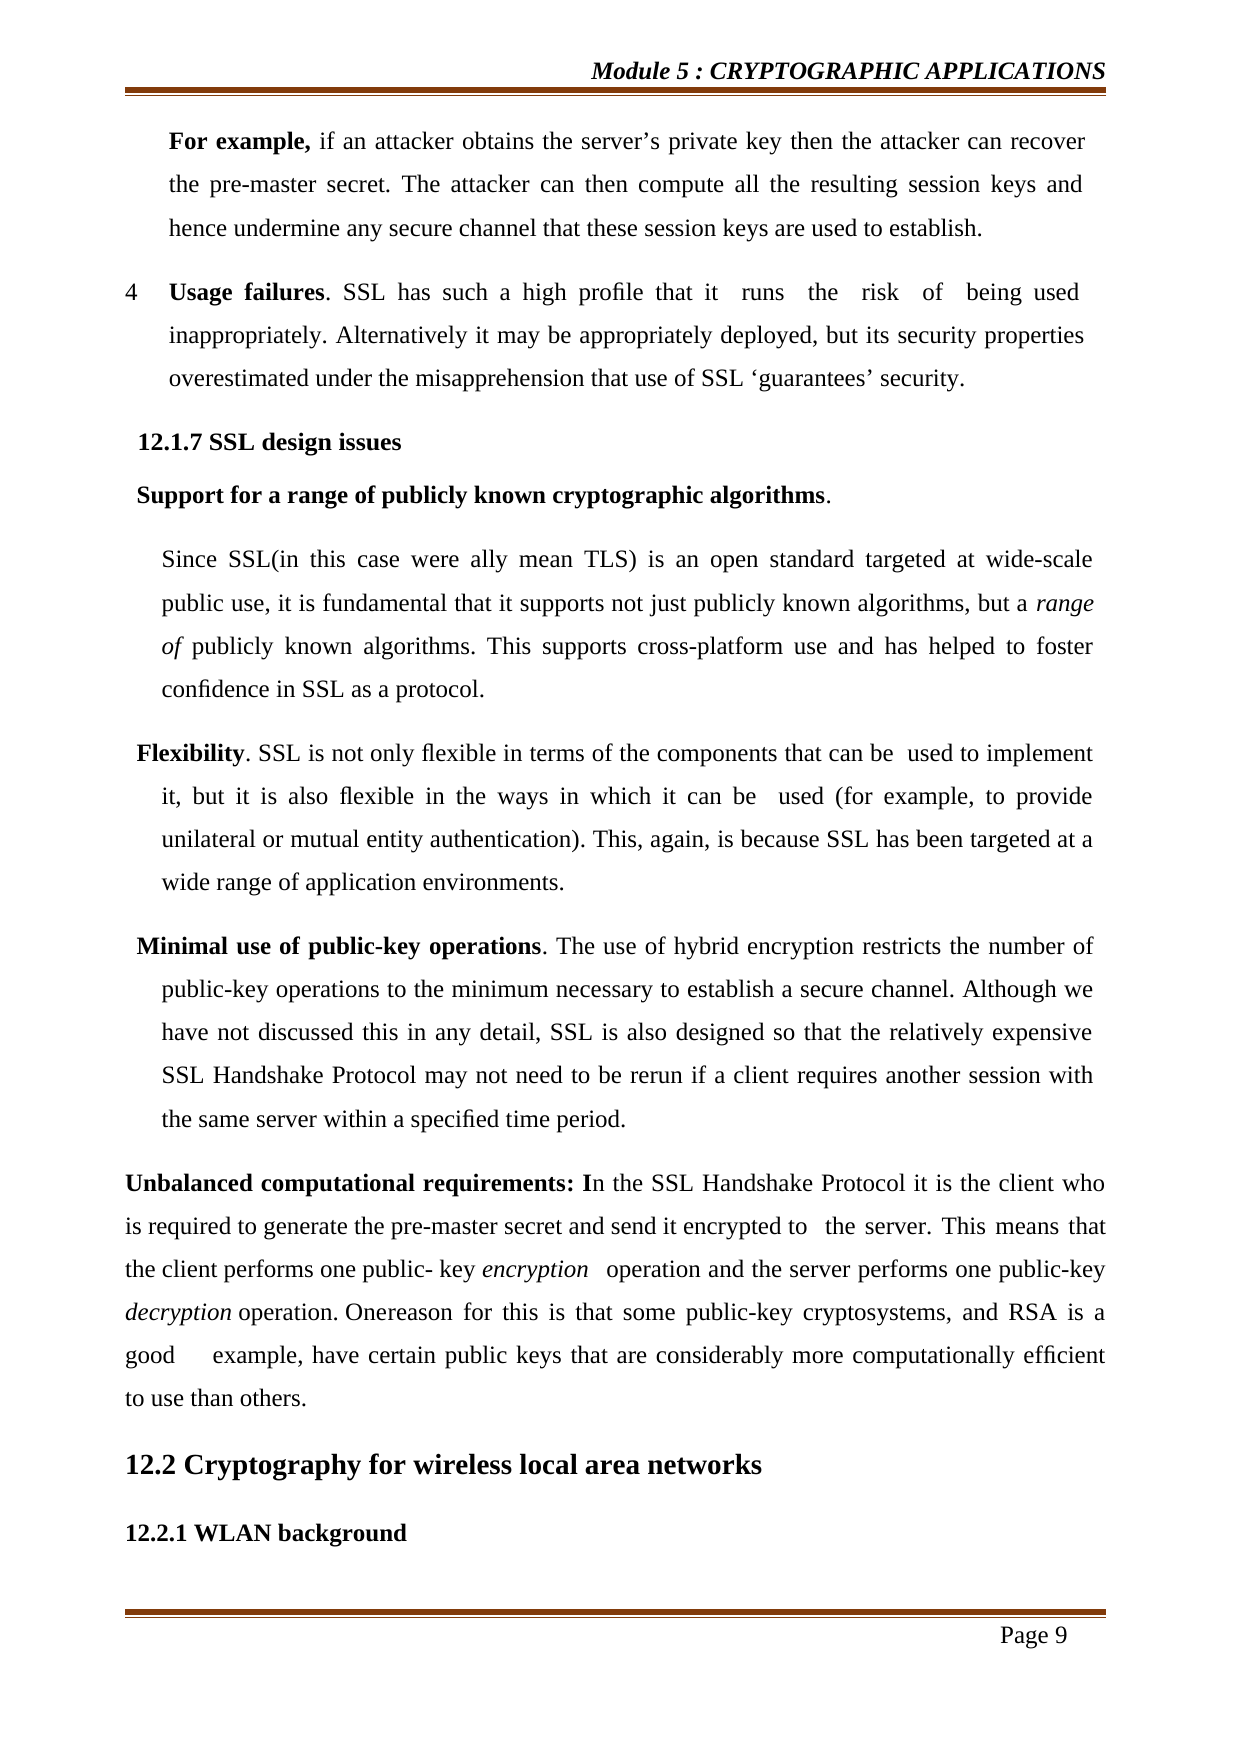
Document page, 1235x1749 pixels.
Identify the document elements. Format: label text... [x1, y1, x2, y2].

list Usage failures. SSL has such a high proﬁle that it runs the risk of being used inappropriately. Alternatively it may be appropriately deployed, but its security properties overestimated under the misapprehension that use of SSL ‘guarantees’ security. [125, 277, 1094, 392]
text Unbalanced computational requirements: In the SSL Handshake Protocol it is the client who is required to generate the pre-master secret and send it encrypted to the server. This means that the client performs one public- key encryption operation and the server performs one public-key decryption operation. One reason for this is that some public-key cryptosystems, and RSA is a good example, have certain public keys that are considerably more computationally efﬁcient to use than others. [125, 1168, 1106, 1412]
text Support for a range of publicly known cryptographic algorithms. [136, 481, 1094, 509]
text Since SSL(in this case were ally mean TLS) is an open standard targeted at wide-scale public use, it is fundamental that it supports not just publicly known algorithms, but a range of publicly known algorithms. This supports cross-platform use and has helped to foster conﬁdence in SSL as a protocol. [136, 544, 1094, 703]
text Flexibility. SSL is not only ﬂexible in terms of the components that can be used to implement it, but it is also ﬂexible in the ways in which it can be used (for example, to provide unilateral or mutual entity authentication). This, again, is because SSL has been targeted at a wide range of application environments. [136, 738, 1094, 896]
text 12.2 Cryptography for wireless local area networks [125, 1447, 1106, 1481]
text Minimal use of public-key operations. The use of hybrid encryption restricts the number of public-key operations to the minimum necessary to establish a secure channel. Although we have not discussed this in any detail, SSL is also designed so that the relatively expensive SSL Handshake Protocol may not need to be rerun if a client requires another session with the same server within a speciﬁed time period. [136, 931, 1094, 1132]
text 12.1.7 SSL design issues [137, 427, 1106, 456]
text For example, if an attacker obtains the server’s private key then the attacker can recover the pre-master secret. The attacker can then compute all the resulting session keys and hence undermine any secure channel that these session keys are used to establish. [125, 126, 1094, 241]
text 12.2.1 WLAN background [125, 1518, 1106, 1547]
